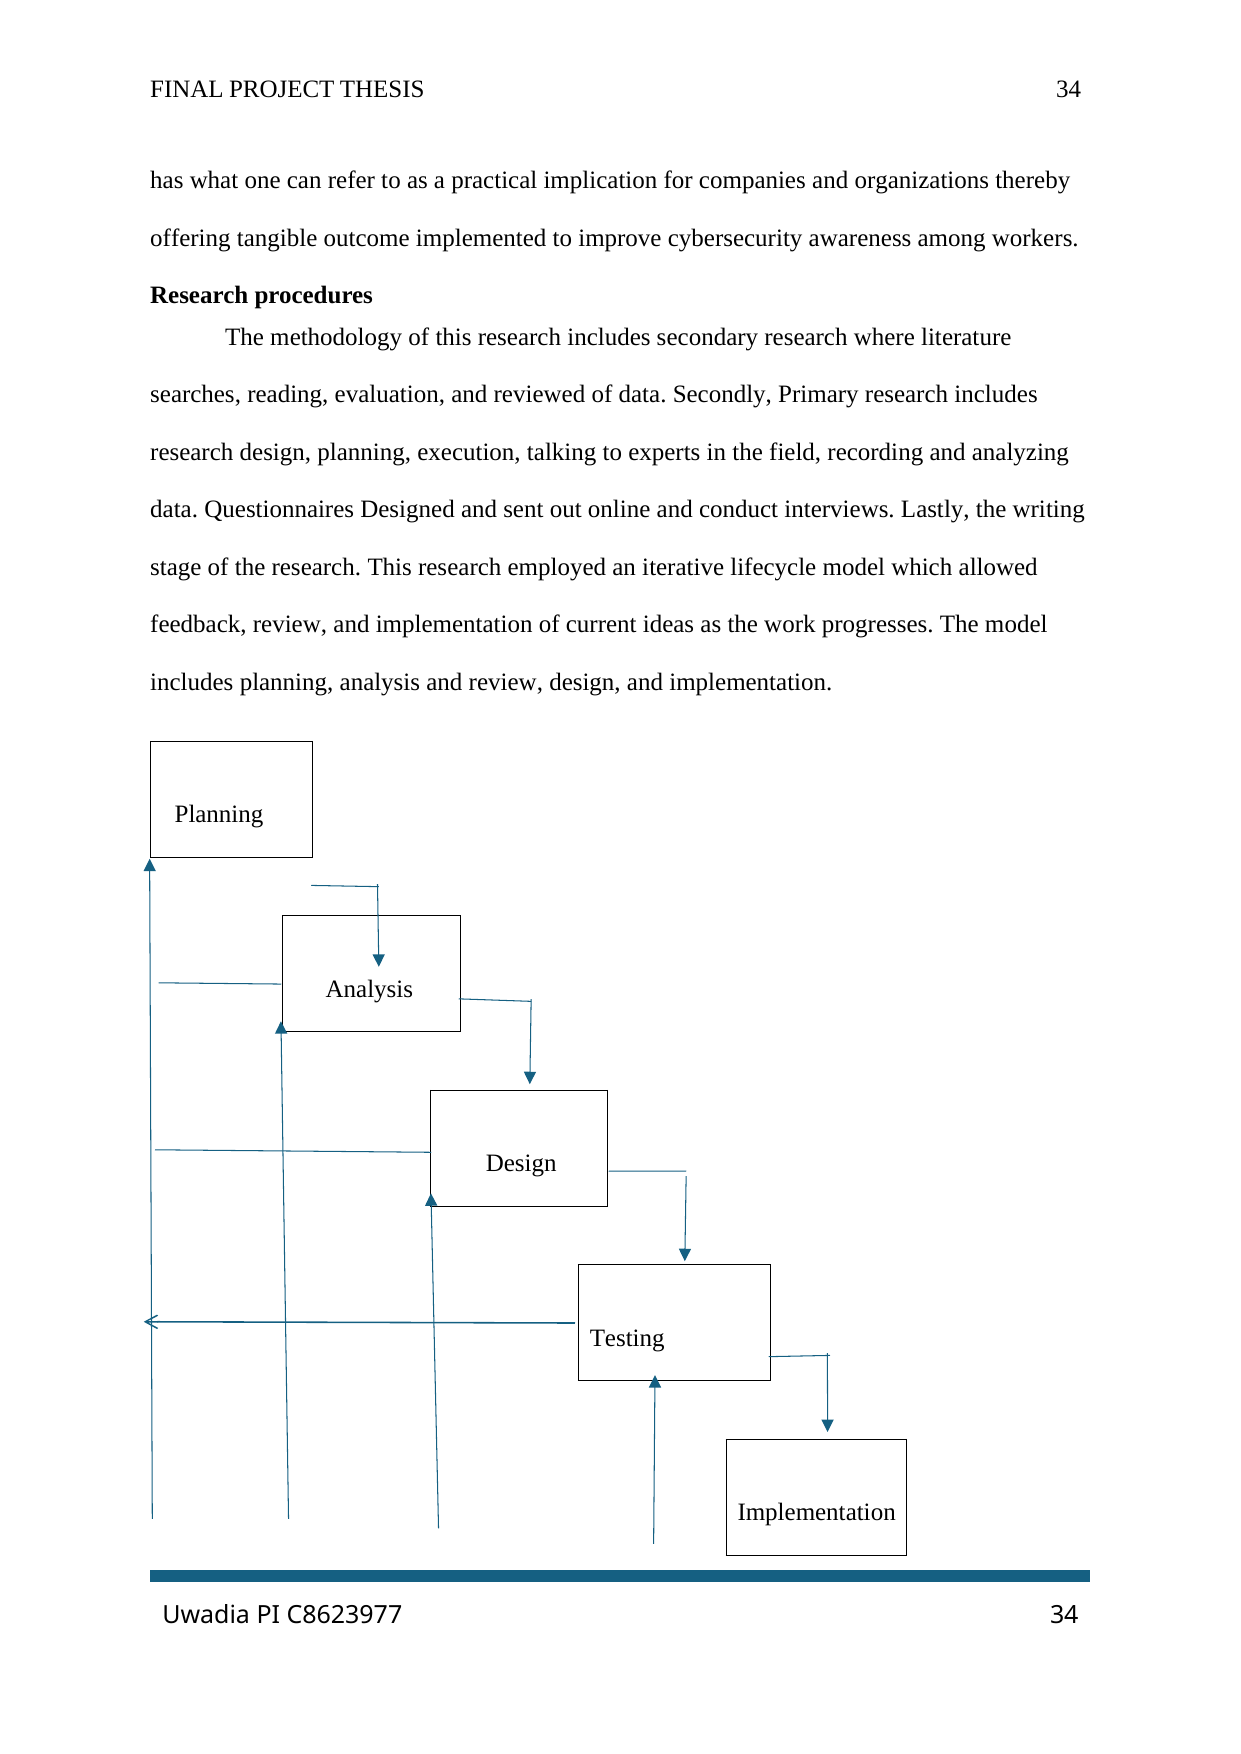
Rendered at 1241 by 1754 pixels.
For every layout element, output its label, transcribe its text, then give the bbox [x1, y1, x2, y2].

subtitle Research procedures [150, 280, 1090, 309]
table_header Testing [579, 1265, 770, 1380]
table_header Planning [151, 742, 312, 857]
table_header Implementation [727, 1440, 906, 1555]
table_header Analysis [283, 916, 460, 1031]
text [150, 165, 1090, 252]
table_header Design [431, 1091, 607, 1206]
text The methodology of this research includes secondary research where literature searches, reading, evaluation, and reviewed of data. Secondly, Primary research includes research design, planning, execution, talking to experts in the field, recording and analyzing data. Questionnaires Designed and sent out online and conduct interviews. Lastly, the writing stage of the research. This research employed an iterative lifecycle model which allowed feedback, review, and implementation of current ideas as the work progresses. The model includes planning, analysis and review, design, and implementation. [150, 322, 1090, 695]
